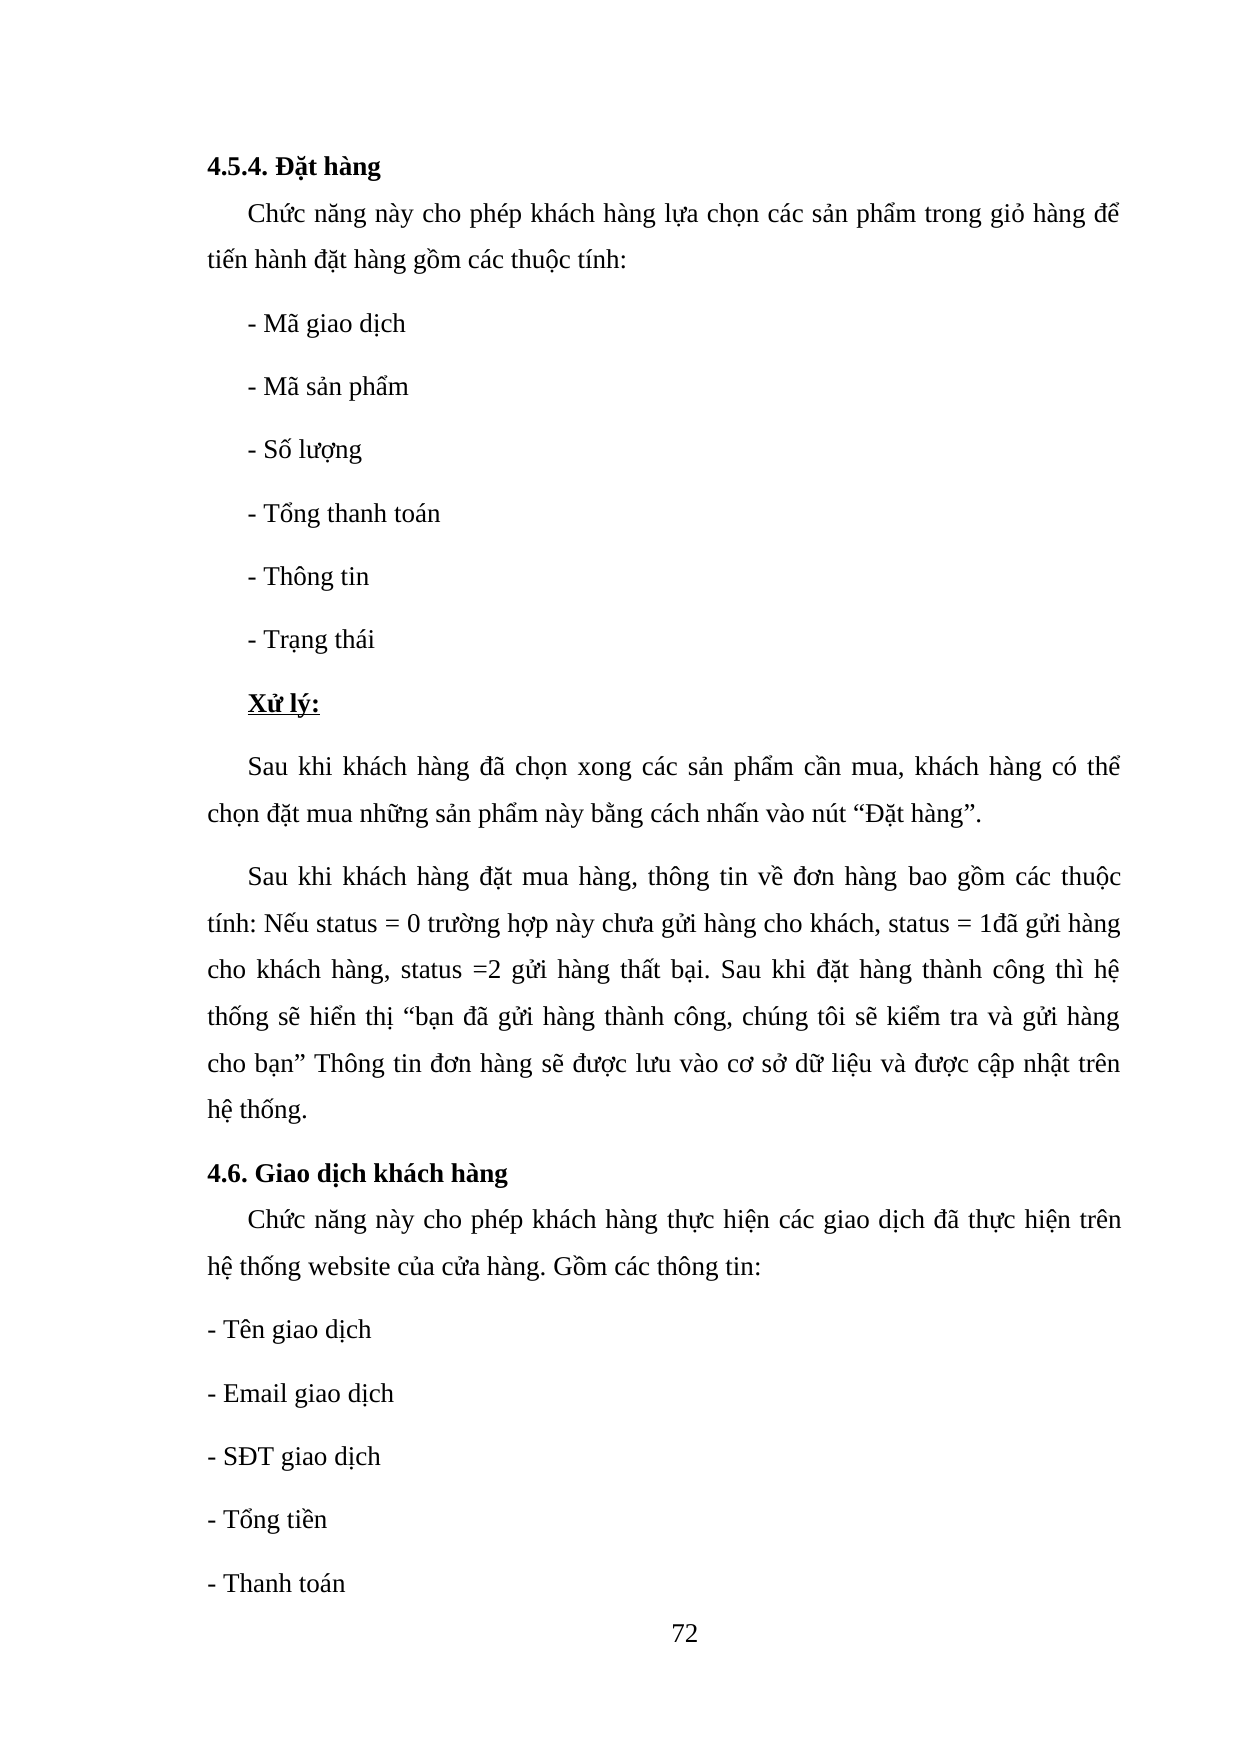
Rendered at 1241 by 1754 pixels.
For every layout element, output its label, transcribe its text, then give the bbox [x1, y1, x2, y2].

text - Trạng thái [207, 623, 1122, 654]
text Sau khi khách hàng đặt mua hàng, thông tin về đơn hàng bao gồm các thuộc tính: Nếu status = 0 trường hợp này chưa gửi hàng cho khách, status = 1đã gửi hàng cho khách hàng, status =2 gửi hàng thất bại. Sau khi đặt hàng thành công thì hệ thống sẽ hiển thị “bạn đã gửi hàng thành công, chúng tôi sẽ kiểm tra và gửi hàng cho bạn” Thông tin đơn hàng sẽ được lưu vào cơ sở dữ liệu và được cập nhật trên hệ thống. [207, 860, 1122, 1124]
text - Thanh toán [207, 1567, 1122, 1598]
text - Thông tin [207, 560, 1122, 591]
text Sau khi khách hàng đã chọn xong các sản phẩm cần mua, khách hàng có thể chọn đặt mua những sản phẩm này bằng cách nhấn vào nút “Đặt hàng”. [207, 750, 1122, 828]
text - Số lượng [207, 433, 1122, 464]
text Xử lý: [207, 687, 1122, 718]
text - Email giao dịch [207, 1377, 1122, 1408]
text - Mã sản phẩm [207, 370, 1122, 401]
text - Tổng thanh toán [207, 497, 1122, 528]
subtitle Giao dịch khách hàng [207, 1157, 1122, 1188]
text - Tổng tiền [207, 1503, 1122, 1534]
text Chức năng này cho phép khách hàng lựa chọn các sản phẩm trong giỏ hàng để tiến hành đặt hàng gồm các thuộc tính: [207, 197, 1122, 274]
text - Tên giao dịch [207, 1313, 1122, 1344]
text - SĐT giao dịch [207, 1440, 1122, 1471]
text Chức năng này cho phép khách hàng thực hiện các giao dịch đã thực hiện trên hệ thống website của cửa hàng. Gồm các thông tin: [207, 1203, 1122, 1281]
subtitle Đặt hàng [207, 150, 1122, 181]
text - Mã giao dịch [207, 307, 1122, 338]
